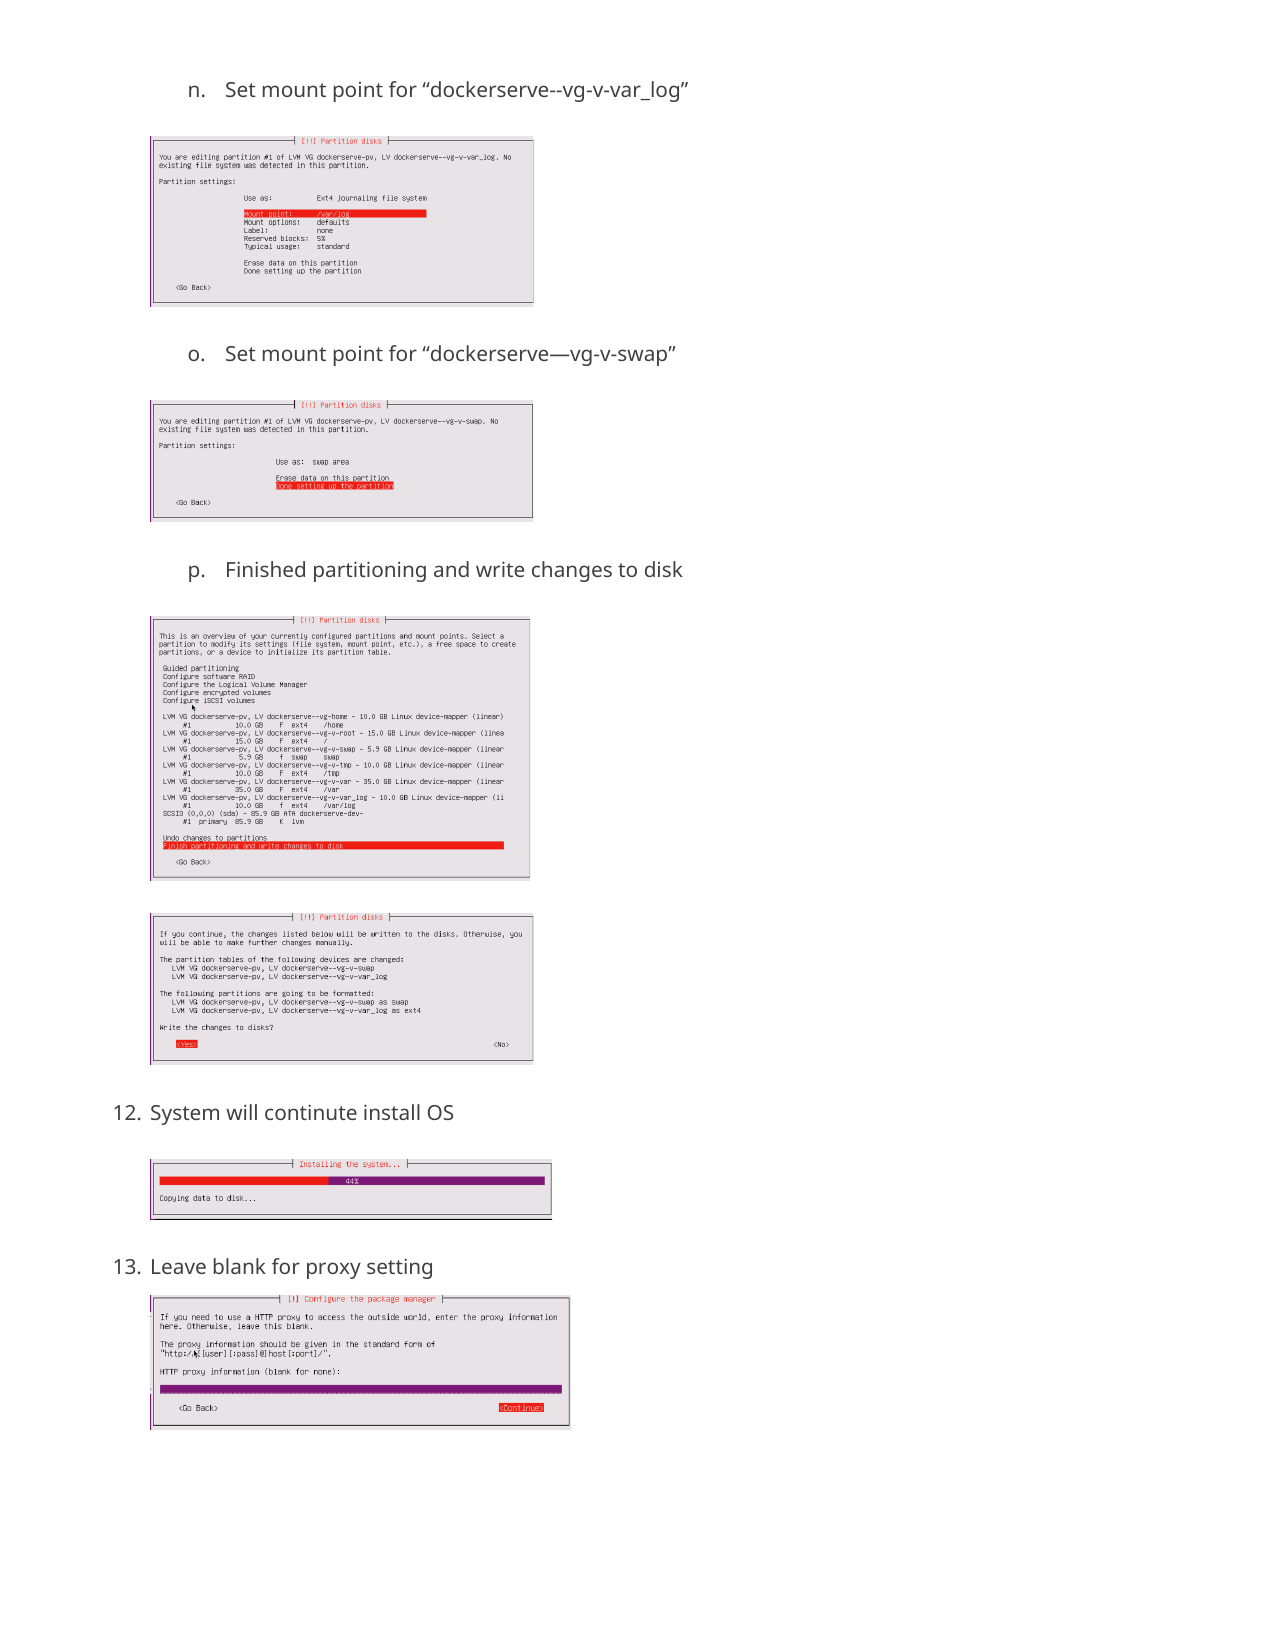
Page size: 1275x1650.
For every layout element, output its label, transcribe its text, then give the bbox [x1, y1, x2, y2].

picture [150, 913, 534, 1065]
picture [150, 1159, 553, 1220]
picture [150, 1295, 571, 1430]
list Finished partitioning and write changes to disk [187, 555, 1200, 583]
list System will continute install OS [112, 1098, 1200, 1126]
list Set mount point for “dockerserve—vg-v-swap” [187, 339, 1200, 368]
picture [150, 136, 534, 307]
list Leave blank for proxy setting [112, 1252, 1200, 1281]
picture [150, 616, 531, 881]
picture [150, 400, 534, 522]
list Set mount point for “dockerserve--vg-v-var_log” [187, 75, 1200, 103]
